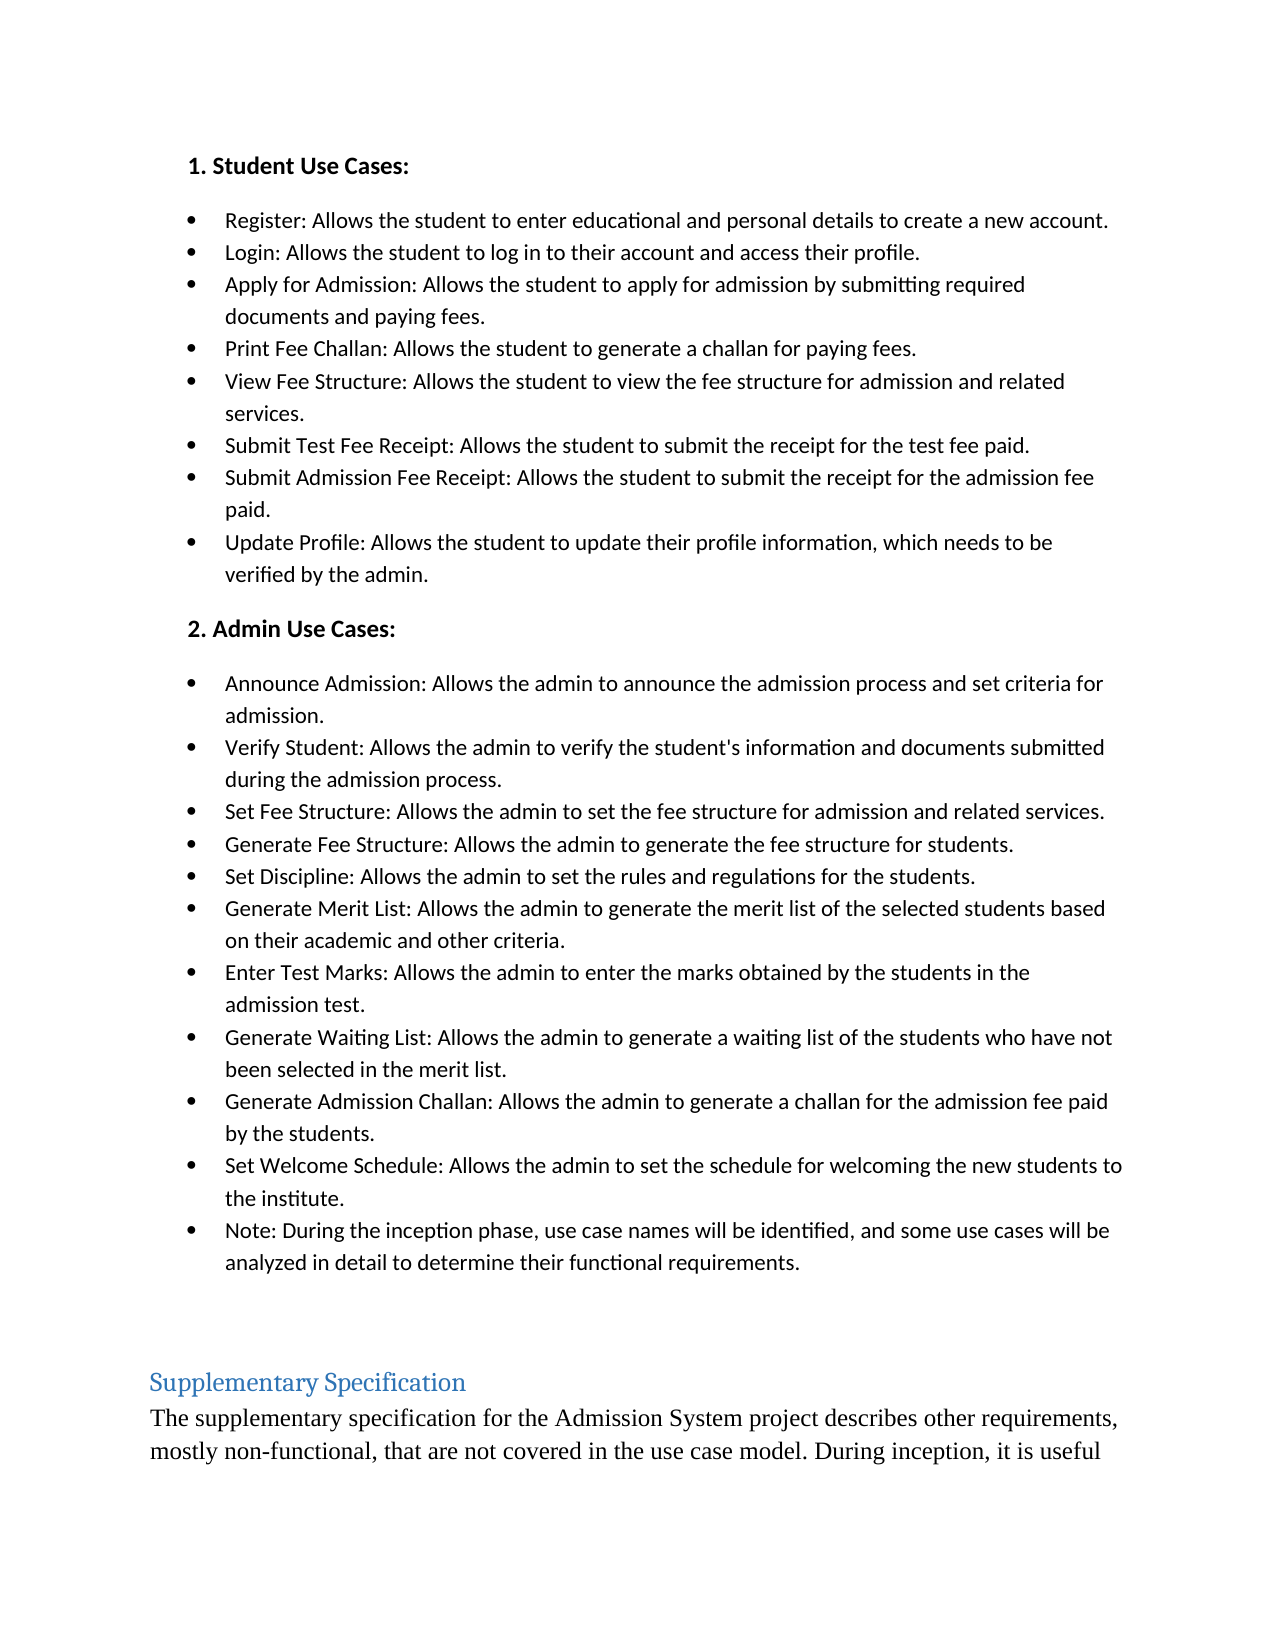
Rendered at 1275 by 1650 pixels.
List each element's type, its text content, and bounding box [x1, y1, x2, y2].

list Set Discipline: Allows the admin to set the rules and regulations for the students. [187, 862, 1125, 890]
list Enter Test Marks: Allows the admin to enter the marks obtained by the students in the admission test. [187, 958, 1125, 1019]
list Set Fee Structure: Allows the admin to set the fee structure for admission and related services. [187, 797, 1125, 826]
list Verify Student: Allows the admin to verify the student's information and documents submitted during the admission process. [187, 733, 1125, 793]
list Set Welcome Schedule: Allows the admin to set the schedule for welcoming the new students to the institute. [187, 1152, 1125, 1212]
text 1. Student Use Cases: [187, 150, 1125, 181]
list Submit Test Fee Receipt: Allows the student to submit the receipt for the test fee paid. [187, 431, 1125, 459]
list Submit Admission Fee Receipt: Allows the student to submit the receipt for the admission fee paid. [187, 463, 1125, 523]
subtitle Supplementary Specification [150, 1367, 1125, 1398]
list Apply for Admission: Allows the student to apply for admission by submitting required documents and paying fees. [187, 270, 1125, 330]
list Print Fee Challan: Allows the student to generate a challan for paying fees. [187, 334, 1125, 363]
text 2. Admin Use Cases: [187, 613, 1125, 643]
list Announce Admission: Allows the admin to announce the admission process and set criteria for admission. [187, 669, 1125, 729]
list View Fee Structure: Allows the student to view the fee structure for admission and related services. [187, 367, 1125, 427]
list Generate Waiting List: Allows the admin to generate a waiting list of the students who have not been selected in the merit list. [187, 1023, 1125, 1083]
list Generate Fee Structure: Allows the admin to generate the fee structure for students. [187, 830, 1125, 858]
list Login: Allows the student to log in to their account and access their profile. [187, 238, 1125, 266]
list Note: During the inception phase, use case names will be identified, and some use cases will be analyzed in detail to determine their functional requirements. [187, 1216, 1125, 1276]
list Register: Allows the student to enter educational and personal details to create a new account. [187, 206, 1125, 234]
list Generate Merit List: Allows the admin to generate the merit list of the selected students based on their academic and other criteria. [187, 894, 1125, 954]
list Generate Admission Challan: Allows the admin to generate a challan for the admission fee paid by the students. [187, 1087, 1125, 1147]
list Update Profile: Allows the student to update their profile information, which needs to be verified by the admin. [187, 528, 1125, 588]
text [150, 1403, 1125, 1465]
